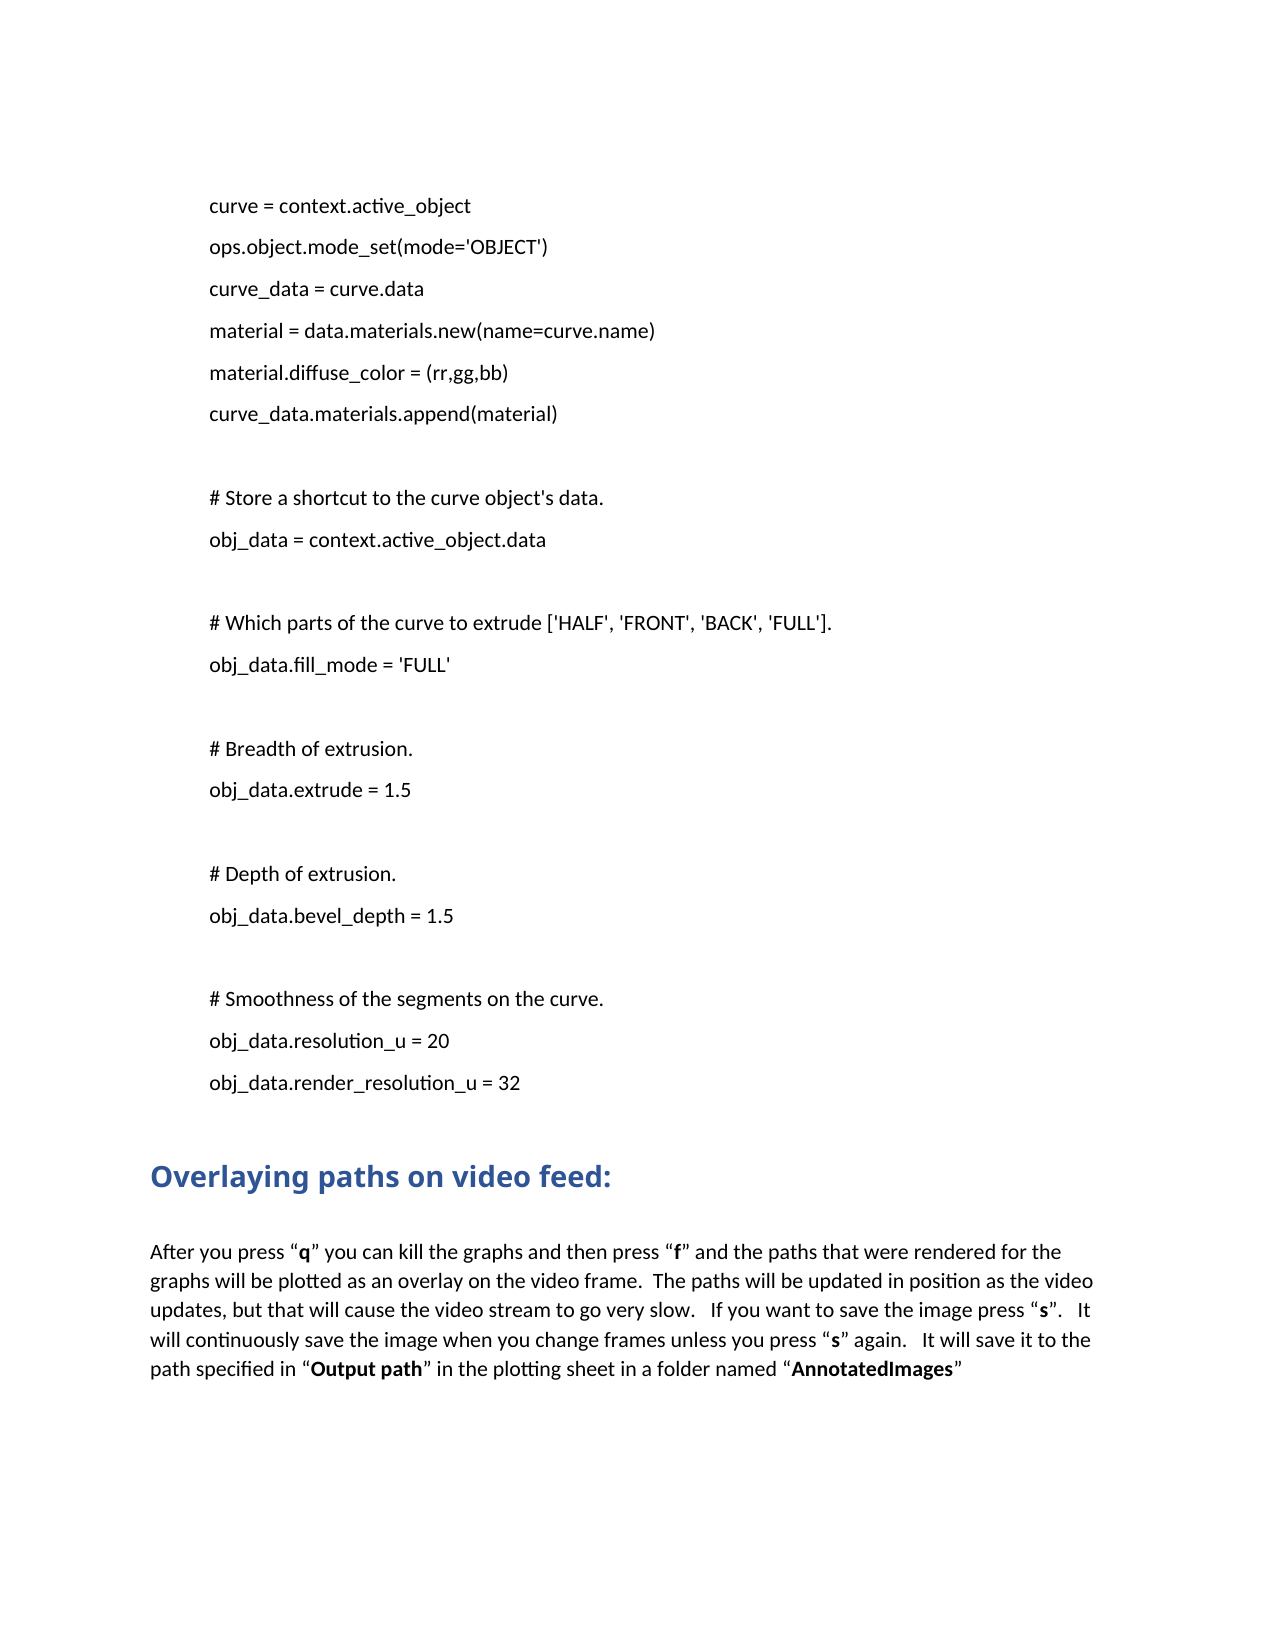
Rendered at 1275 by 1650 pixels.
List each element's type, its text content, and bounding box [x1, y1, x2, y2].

text curve_data.materials.append(material) [150, 401, 1125, 427]
text # Store a shortcut to the curve object's data. [150, 484, 1125, 511]
text # Depth of extrusion. [150, 860, 1125, 887]
text obj_data.bevel_depth = 1.5 [150, 902, 1125, 928]
text material = data.materials.new(name=curve.name) [150, 317, 1125, 344]
text curve = context.active_object [150, 192, 1125, 218]
text After you press “q” you can kill the graphs and then press “f” and the paths that were rendered for the graphs will be plotted as an overlay on the video frame. The paths will be updated in position as the video updates, but that will cause the video stream to go very slow. If you want to save the image press “s”. It will continuously save the image when you change frames unless you press “s” again. It will save it to the path specified in “Output path” in the plotting sheet in a folder named “AnnotatedImages” [150, 1238, 1125, 1382]
text obj_data = context.active_object.data [150, 526, 1125, 553]
text curve_data = curve.data [150, 275, 1125, 302]
text obj_data.resolution_u = 20 [150, 1027, 1125, 1054]
text # Smoothness of the segments on the curve. [150, 985, 1125, 1012]
subtitle Overlaying paths on video feed: [150, 1157, 1125, 1196]
text # Breadth of extrusion. [150, 735, 1125, 761]
text obj_data.extrude = 1.5 [150, 777, 1125, 803]
text ops.object.mode_set(mode='OBJECT') [150, 233, 1125, 260]
text material.diffuse_color = (rr,gg,bb) [150, 359, 1125, 386]
text obj_data.fill_mode = 'FULL' [150, 651, 1125, 678]
text obj_data.render_resolution_u = 32 [150, 1069, 1125, 1096]
text # Which parts of the curve to extrude ['HALF', 'FRONT', 'BACK', 'FULL']. [150, 609, 1125, 636]
